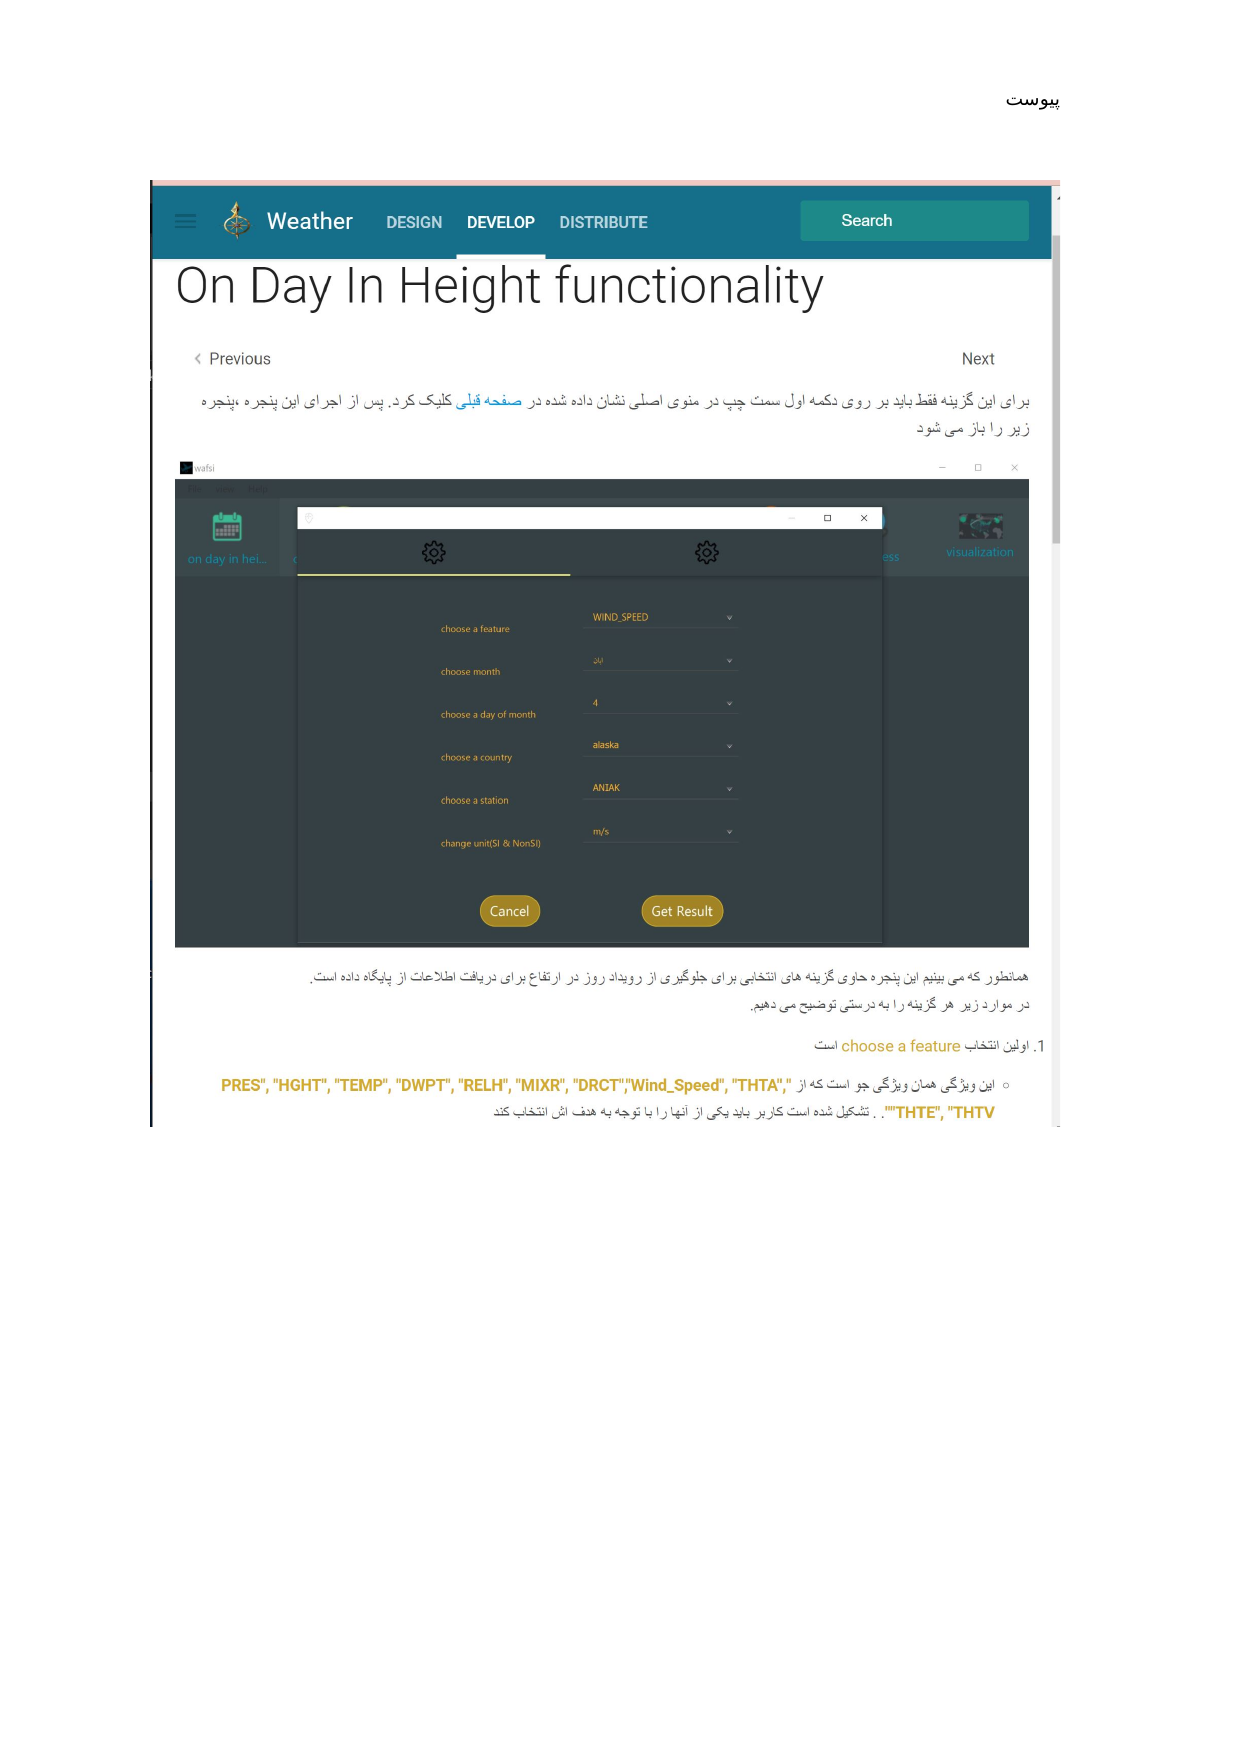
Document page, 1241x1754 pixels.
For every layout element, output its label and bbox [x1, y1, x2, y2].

picture [150, 180, 1060, 1127]
